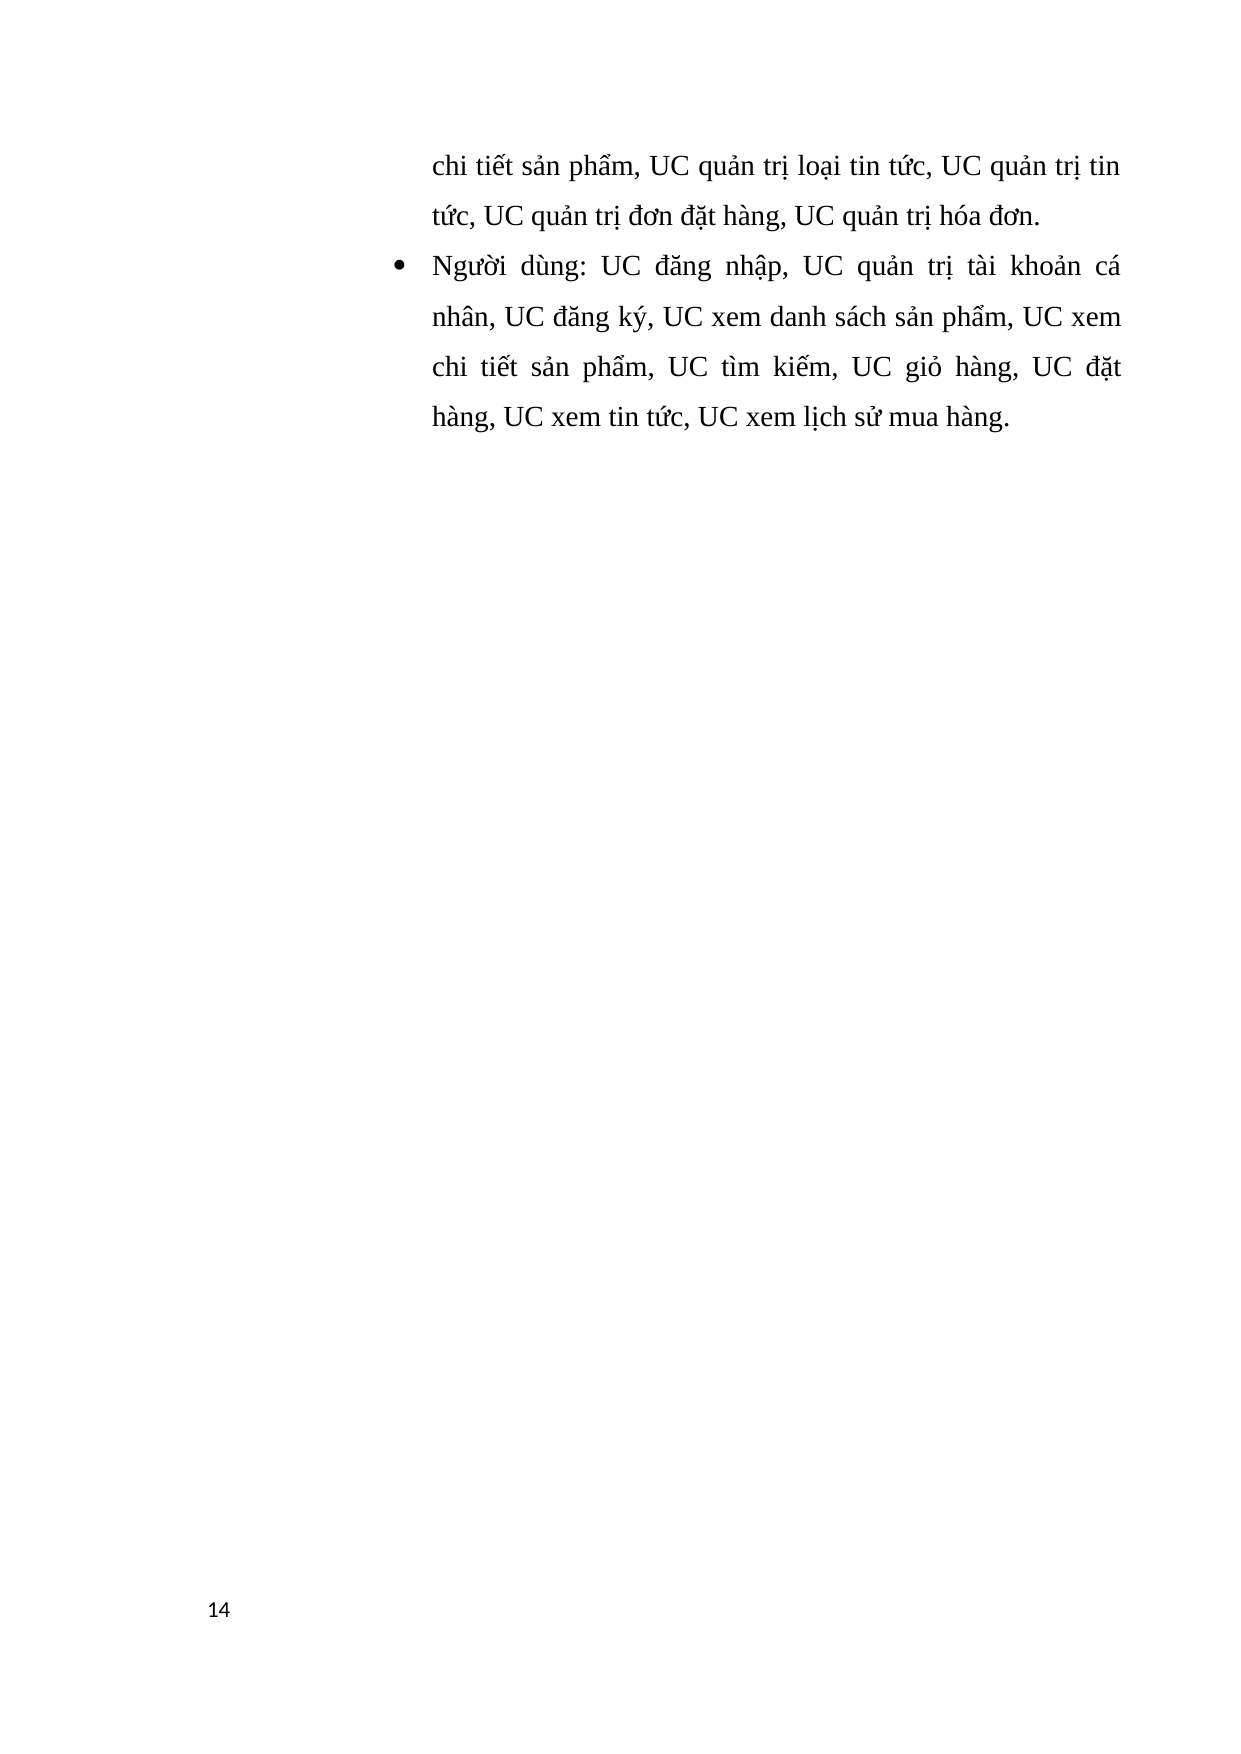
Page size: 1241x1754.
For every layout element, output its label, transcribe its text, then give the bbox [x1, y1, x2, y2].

list Người dùng: UC đăng nhập, UC quản trị tài khoản cá nhân, UC đăng ký, UC xem danh sách sản phẩm, UC xem chi tiết sản phẩm, UC tìm kiếm, UC giỏ hàng, UC đặt hàng, UC xem tin tức, UC xem lịch sử mua hàng. [394, 248, 1122, 433]
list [394, 148, 1122, 232]
